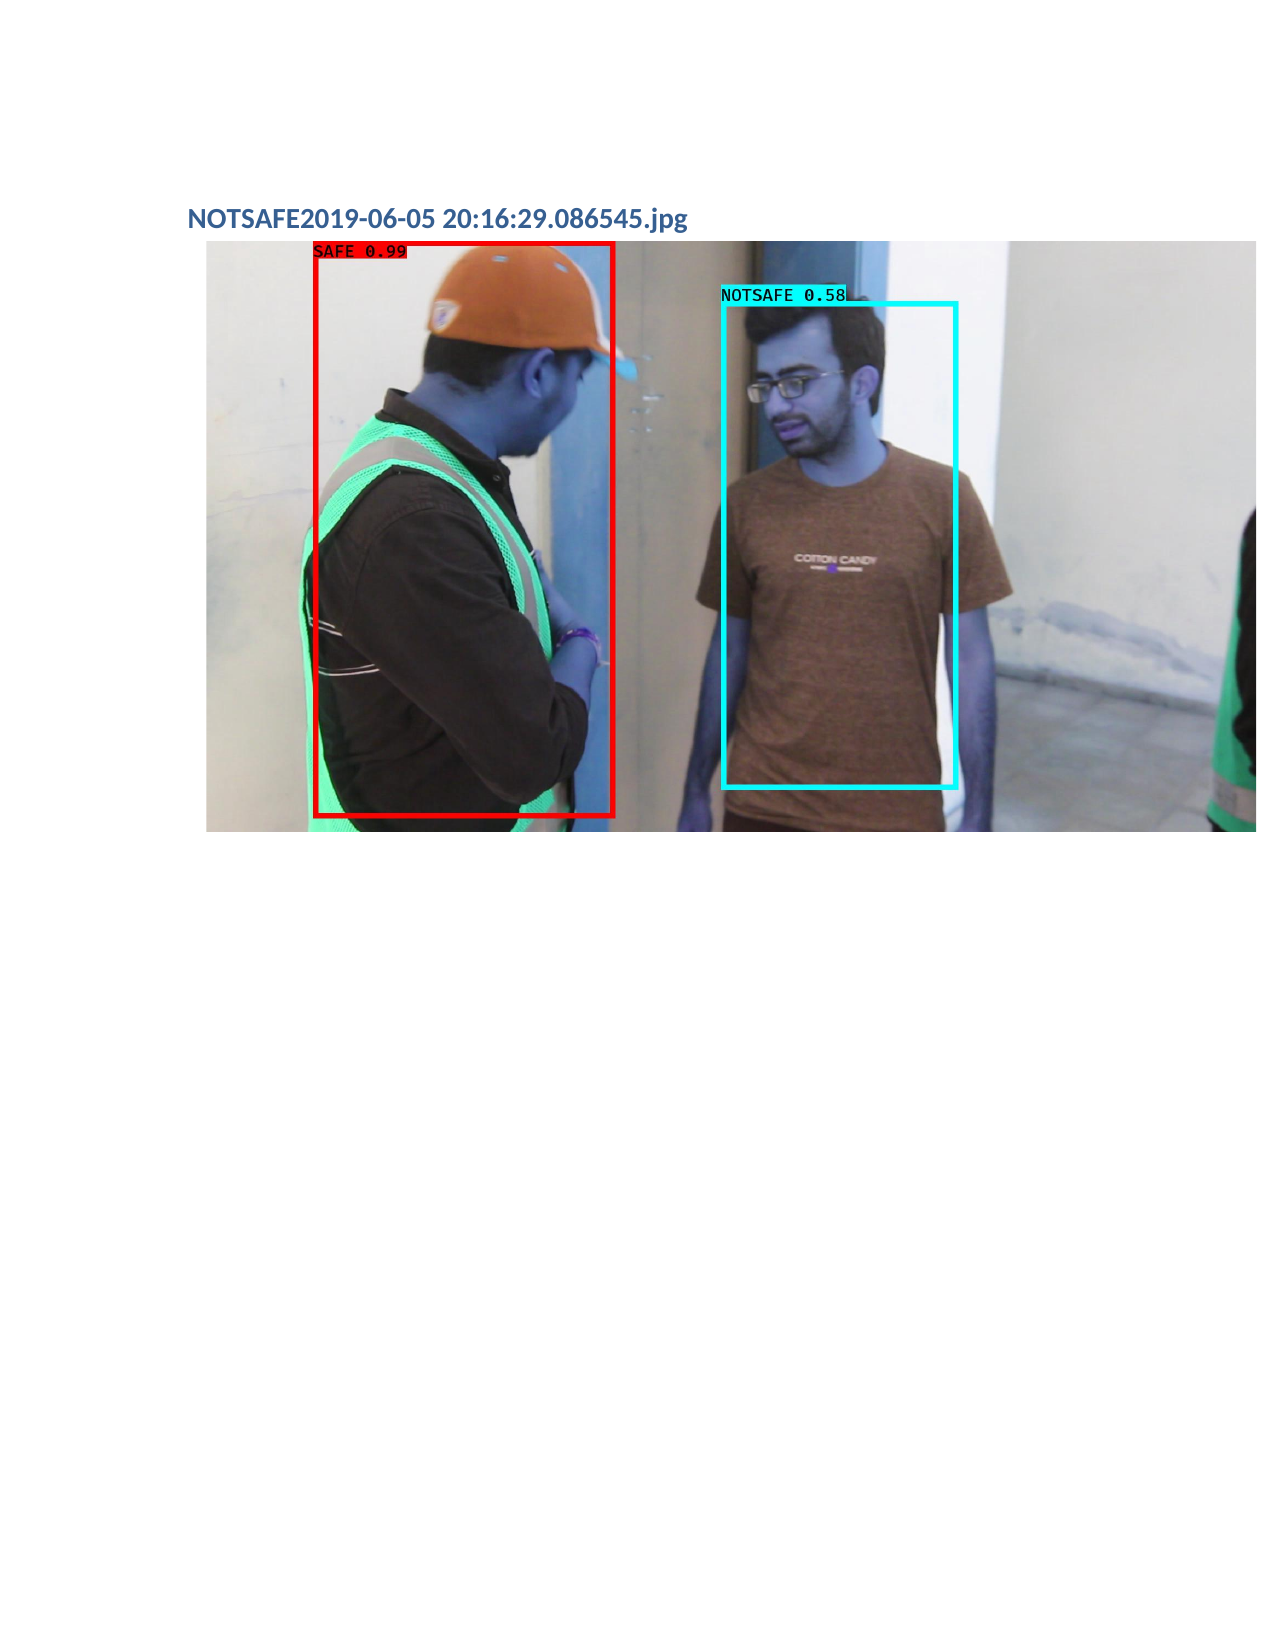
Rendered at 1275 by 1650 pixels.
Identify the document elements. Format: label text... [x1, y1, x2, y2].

picture [206, 241, 1257, 832]
subtitle NOTSAFE2019-06-05 20:16:29.086545.jpg [187, 200, 1087, 236]
